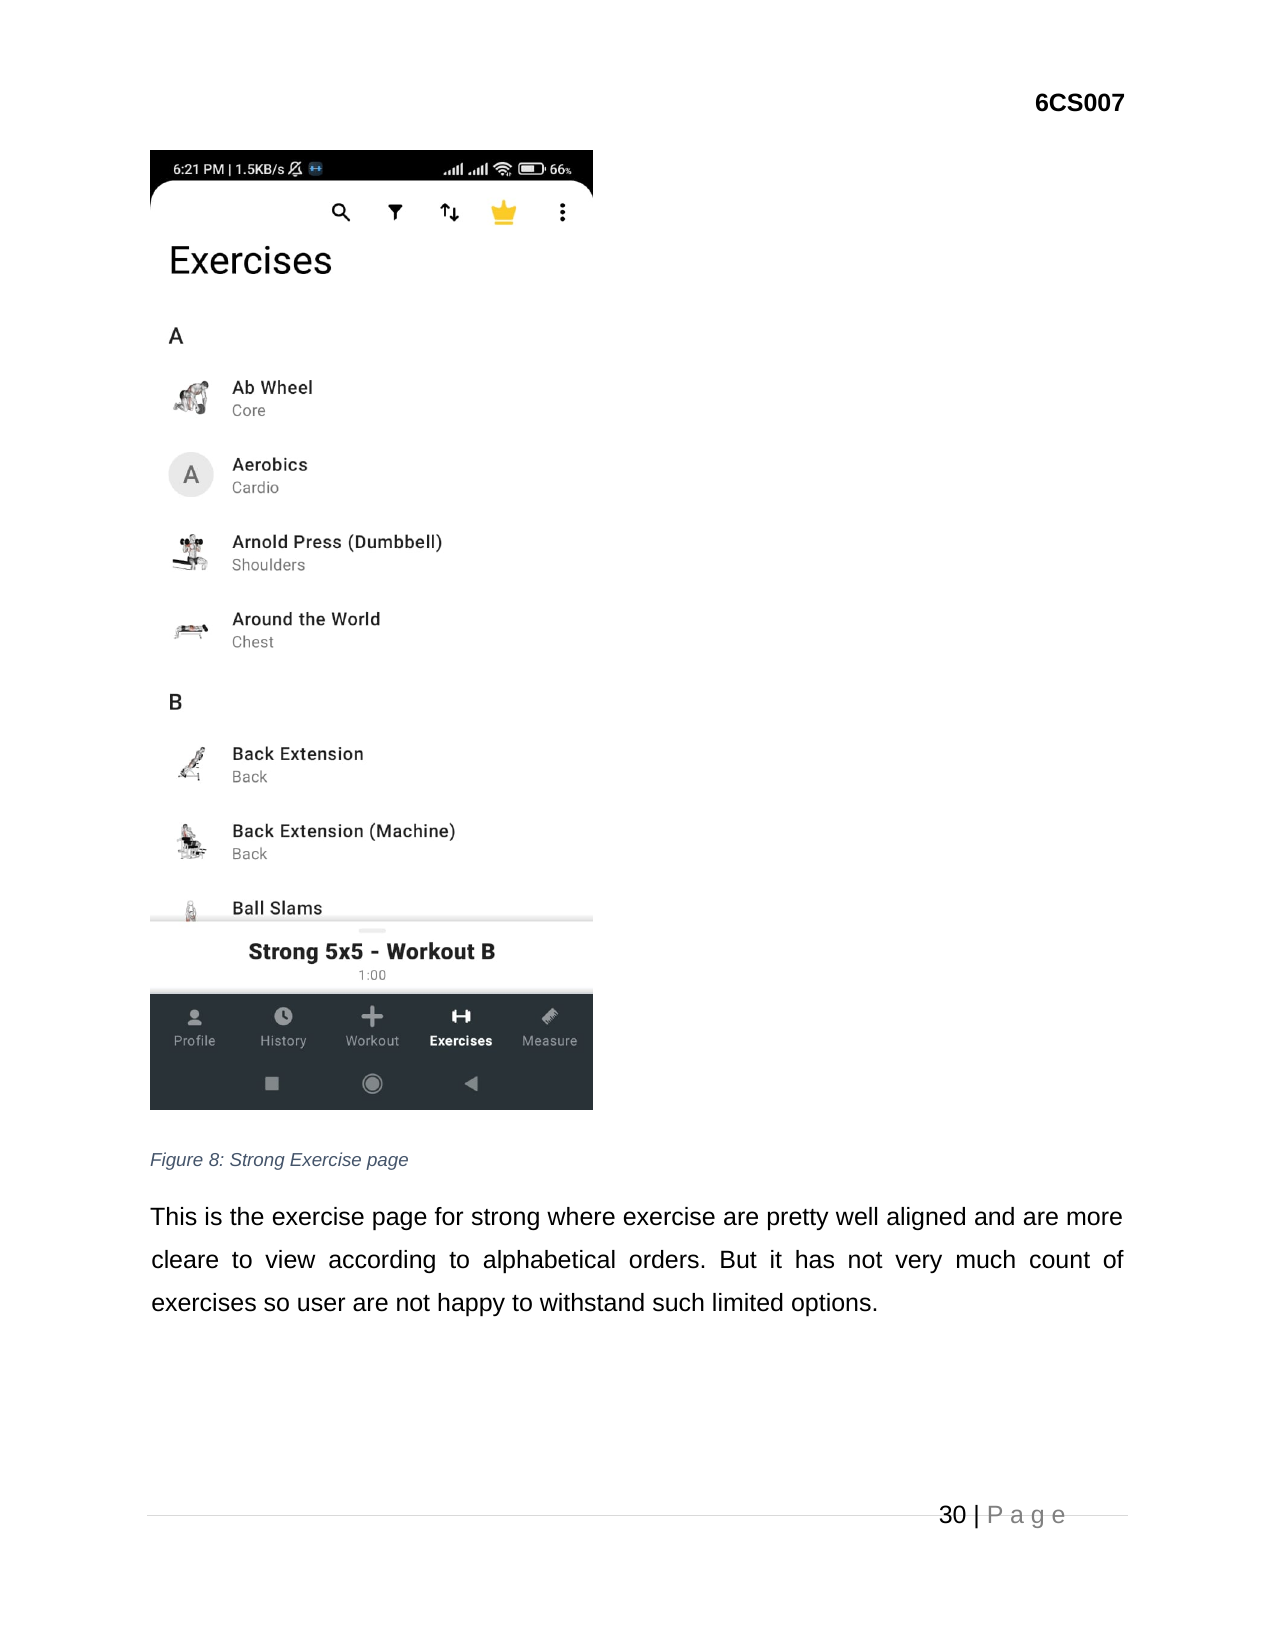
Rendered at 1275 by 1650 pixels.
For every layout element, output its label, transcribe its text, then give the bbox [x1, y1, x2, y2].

text This is the exercise page for strong where exercise are pretty well aligned and are more cleare to view according to alphabetical orders. But it has not very much count of exercises so user are not happy to withstand such limited options. [150, 1202, 1125, 1317]
picture [150, 150, 593, 1110]
text Figure 8: Strong Exercise page [150, 1148, 1125, 1170]
